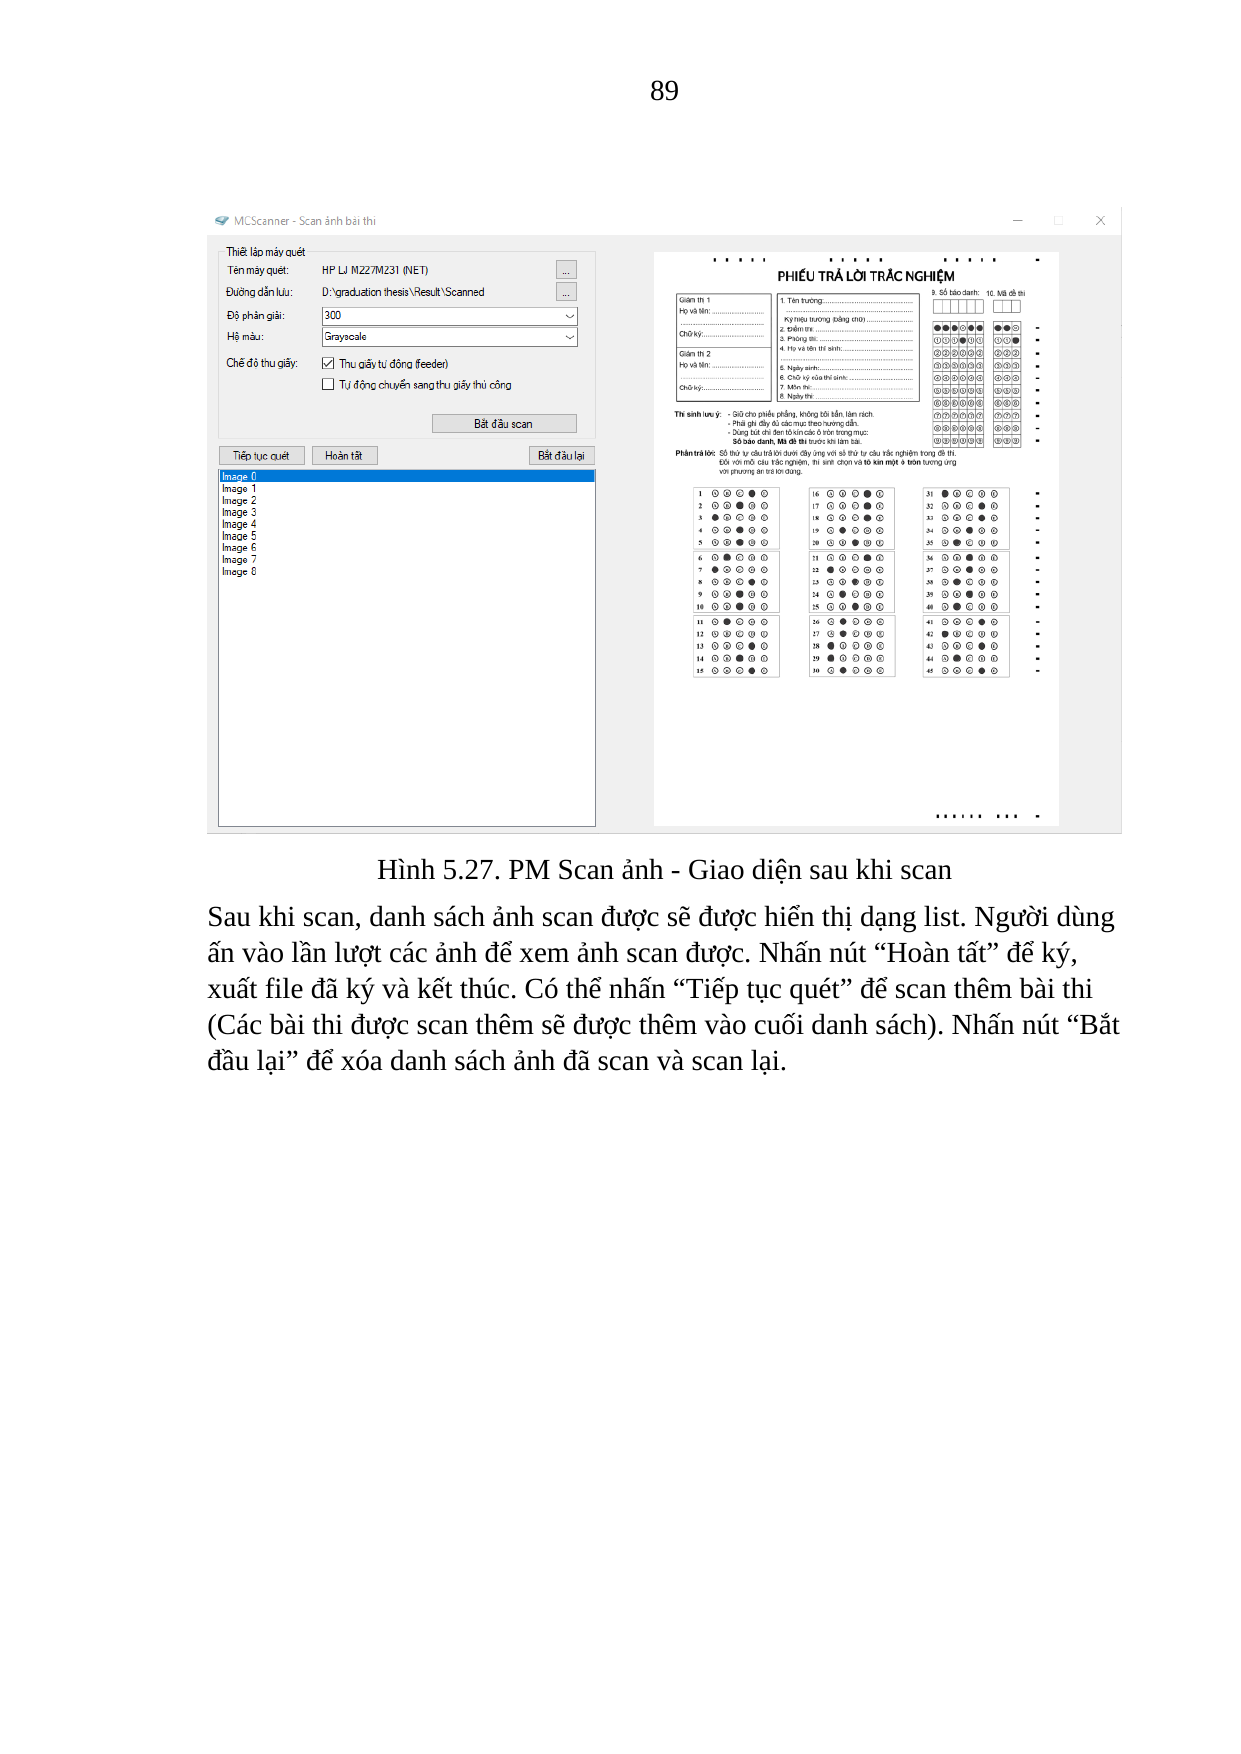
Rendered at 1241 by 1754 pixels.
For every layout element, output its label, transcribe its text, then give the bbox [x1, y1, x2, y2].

text Sau khi scan, danh sách ảnh scan được sẽ được hiển thị dạng list. Người dùng ấn vào lần lượt các ảnh để xem ảnh scan được. Nhấn nút “Hoàn tất” để ký, xuất file đã ký và kết thúc. Có thể nhấn “Tiếp tục quét” để scan thêm bài thi (Các bài thi được scan thêm sẽ được thêm vào cuối danh sách). Nhấn nút “Bắt đầu lại” để xóa danh sách ảnh đã scan và scan lại. [207, 899, 1122, 1077]
picture [207, 207, 1122, 834]
